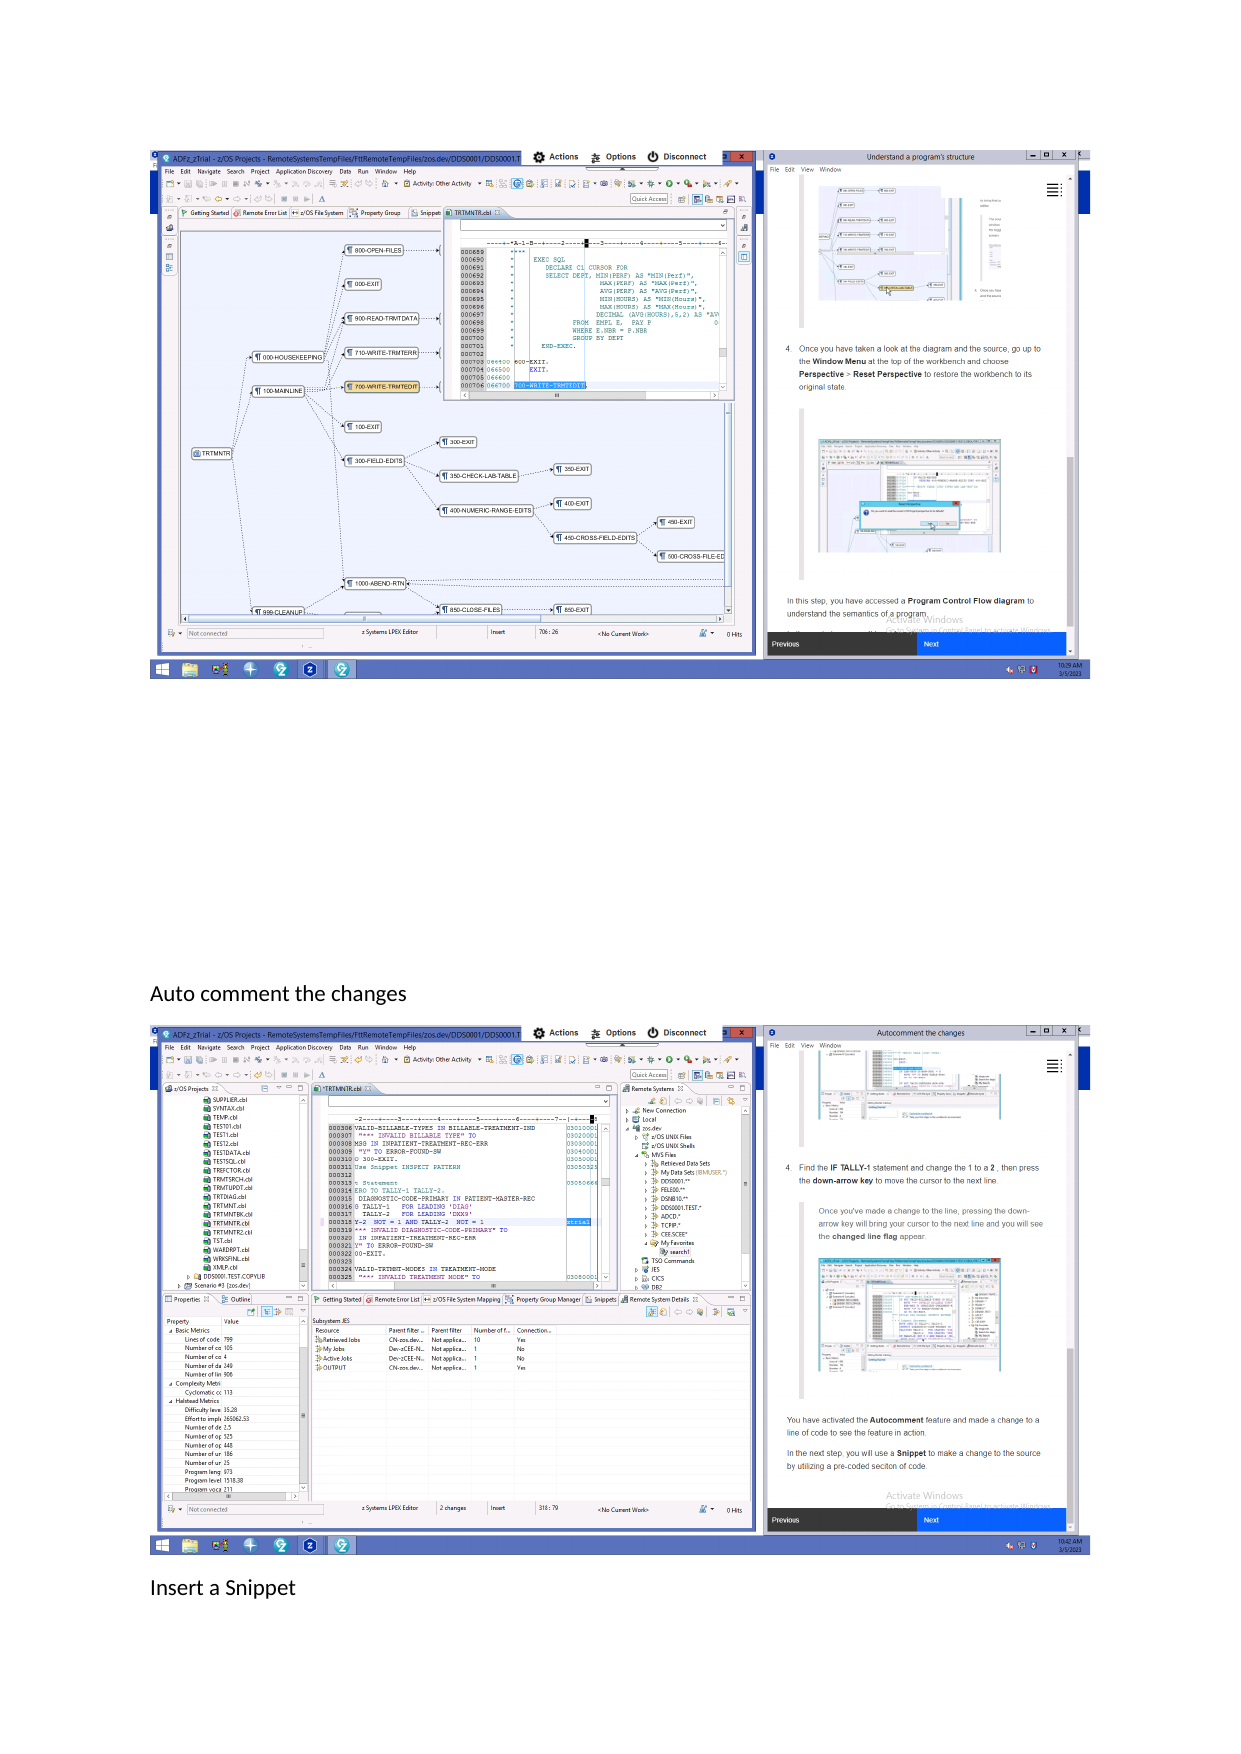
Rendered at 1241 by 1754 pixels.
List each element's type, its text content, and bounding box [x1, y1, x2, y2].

text Auto comment the changes [150, 979, 1090, 1007]
picture [150, 1025, 1091, 1555]
picture [150, 150, 1091, 679]
text Insert a Snippet [150, 1573, 1090, 1602]
